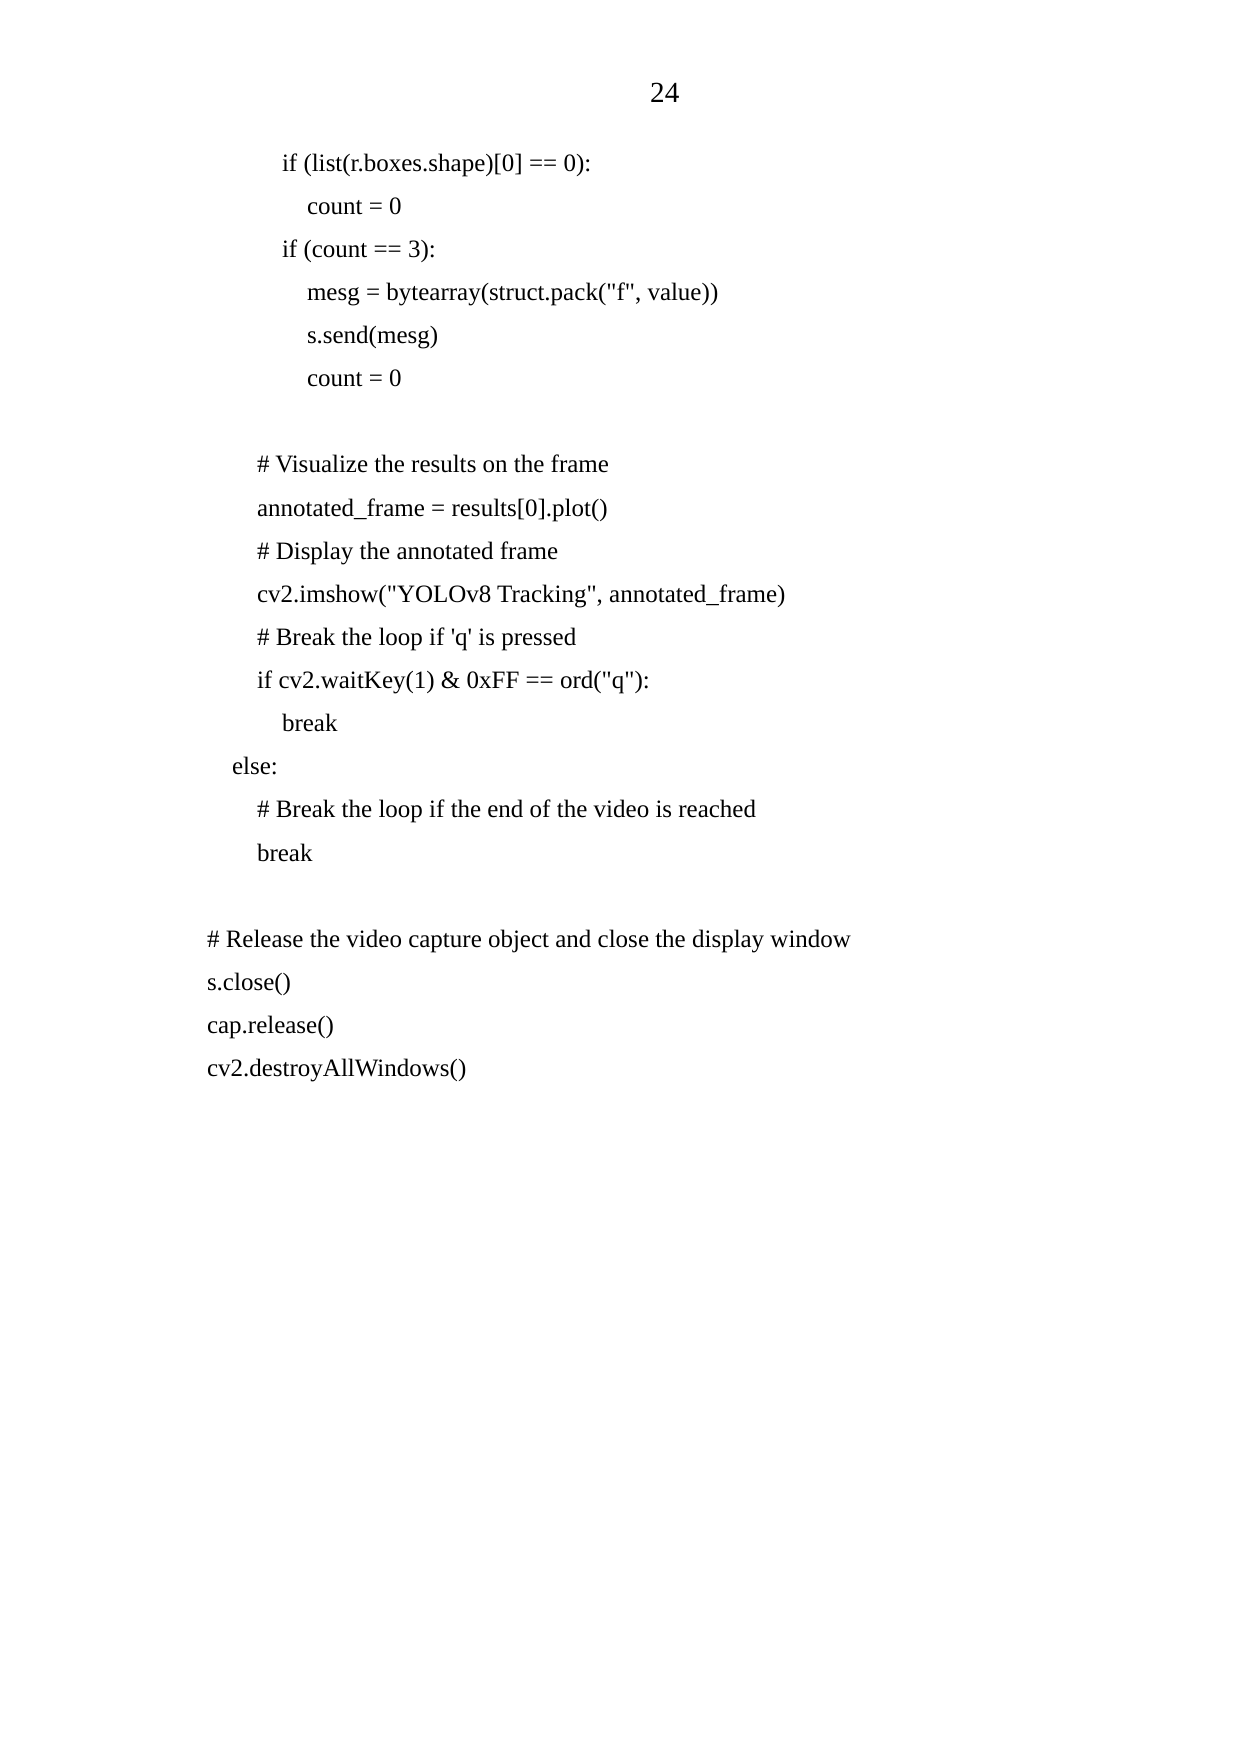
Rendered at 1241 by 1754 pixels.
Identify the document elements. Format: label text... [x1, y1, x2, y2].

text # Release the video capture object and close the display window [207, 924, 1122, 953]
text count = 0 [207, 363, 1122, 392]
text break [207, 838, 1122, 866]
text # Visualize the results on the frame [207, 449, 1122, 478]
text # Display the annotated frame [207, 536, 1122, 564]
text annotated_frame = results[0].plot() [207, 493, 1122, 521]
text mesg = bytearray(struct.pack("f", value)) [207, 277, 1122, 306]
text # Break the loop if 'q' is pressed [207, 622, 1122, 651]
text if (list(r.boxes.shape)[0] == 0): [207, 148, 1122, 176]
text cv2.destroyAllWindows() [207, 1053, 1122, 1082]
text else: [207, 751, 1122, 780]
text count = 0 [207, 191, 1122, 219]
text cap.release() [207, 1010, 1122, 1039]
text cv2.imshow("YOLOv8 Tracking", annotated_frame) [207, 579, 1122, 608]
text # Break the loop if the end of the video is reached [207, 794, 1122, 823]
text if cv2.waitKey(1) & 0xFF == ord("q"): [207, 665, 1122, 694]
text break [207, 708, 1122, 737]
text s.close() [207, 967, 1122, 996]
text if (count == 3): [207, 234, 1122, 263]
text s.send(mesg) [207, 320, 1122, 349]
